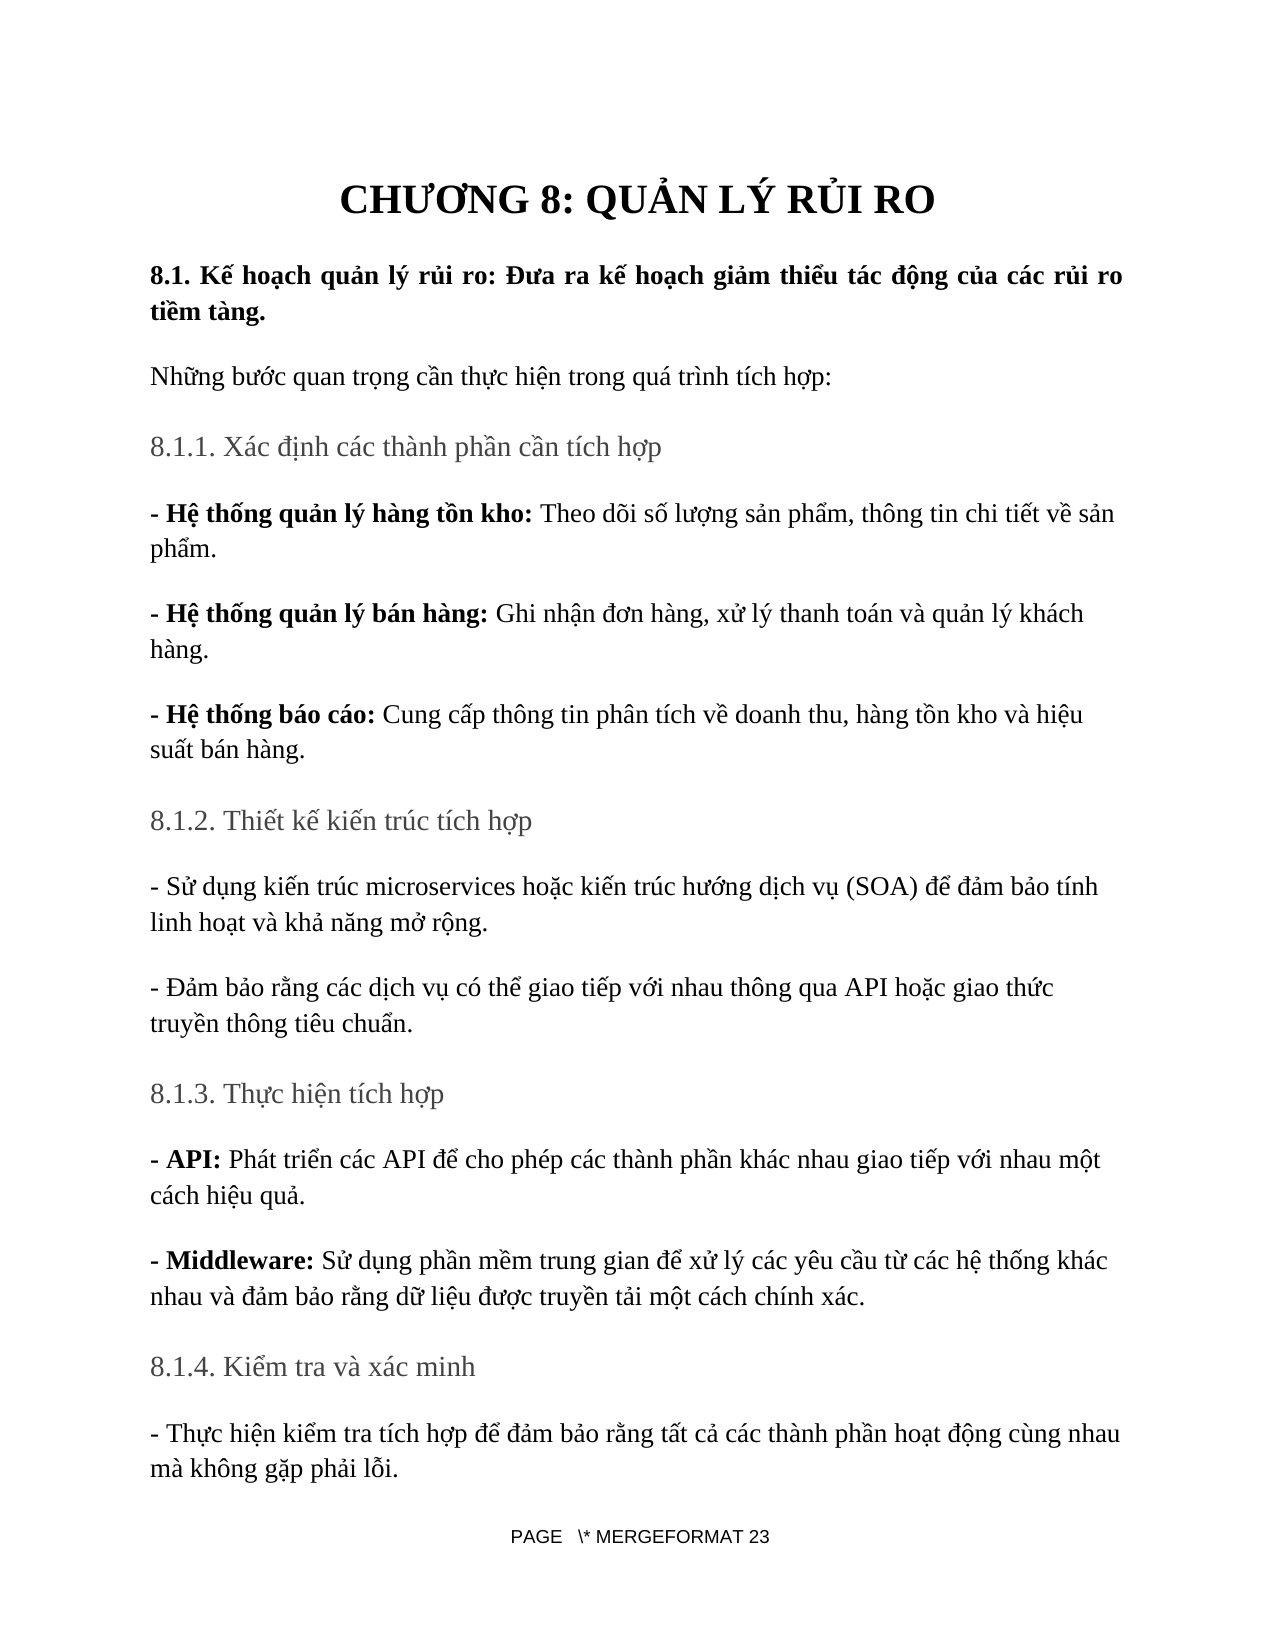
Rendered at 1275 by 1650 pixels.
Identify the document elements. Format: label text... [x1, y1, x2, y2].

text Những bước quan trọng cần thực hiện trong quá trình tích hợp: [150, 360, 1125, 391]
text - Middleware: Sử dụng phần mềm trung gian để xử lý các yêu cầu từ các hệ thống khác nhau và đảm bảo rằng dữ liệu được truyền tải một cách chính xác. [150, 1244, 1125, 1311]
text - Đảm bảo rằng các dịch vụ có thể giao tiếp với nhau thông qua API hoặc giao thức truyền thông tiêu chuẩn. [150, 971, 1125, 1038]
text - Sử dụng kiến trúc microservices hoặc kiến trúc hướng dịch vụ (SOA) để đảm bảo tính linh hoạt và khả năng mở rộng. [150, 870, 1125, 937]
subtitle 8.1.3. Thực hiện tích hợp [150, 1076, 1125, 1109]
subtitle CHƯƠNG 8: QUẢN LÝ RỦI RO [150, 175, 1125, 223]
text - Hệ thống báo cáo: Cung cấp thông tin phân tích về doanh thu, hàng tồn kho và hiệu suất bán hàng. [150, 698, 1125, 765]
text - API: Phát triển các API để cho phép các thành phần khác nhau giao tiếp với nhau một cách hiệu quả. [150, 1143, 1125, 1210]
text - Hệ thống quản lý bán hàng: Ghi nhận đơn hàng, xử lý thanh toán và quản lý khách hàng. [150, 597, 1125, 664]
subtitle 8.1. Kế hoạch quản lý rủi ro: Đưa ra kế hoạch giảm thiểu tác động của các rủi ro tiềm tàng. [150, 259, 1125, 326]
subtitle 8.1.2. Thiết kế kiến trúc tích hợp [150, 803, 1125, 836]
text - Hệ thống quản lý hàng tồn kho: Theo dõi số lượng sản phẩm, thông tin chi tiết về sản phẩm. [150, 497, 1125, 563]
subtitle 8.1.4. Kiểm tra và xác minh [150, 1349, 1125, 1382]
text - Thực hiện kiểm tra tích hợp để đảm bảo rằng tất cả các thành phần hoạt động cùng nhau mà không gặp phải lỗi. [150, 1417, 1125, 1483]
subtitle 8.1.1. Xác định các thành phần cần tích hợp [150, 429, 1125, 462]
